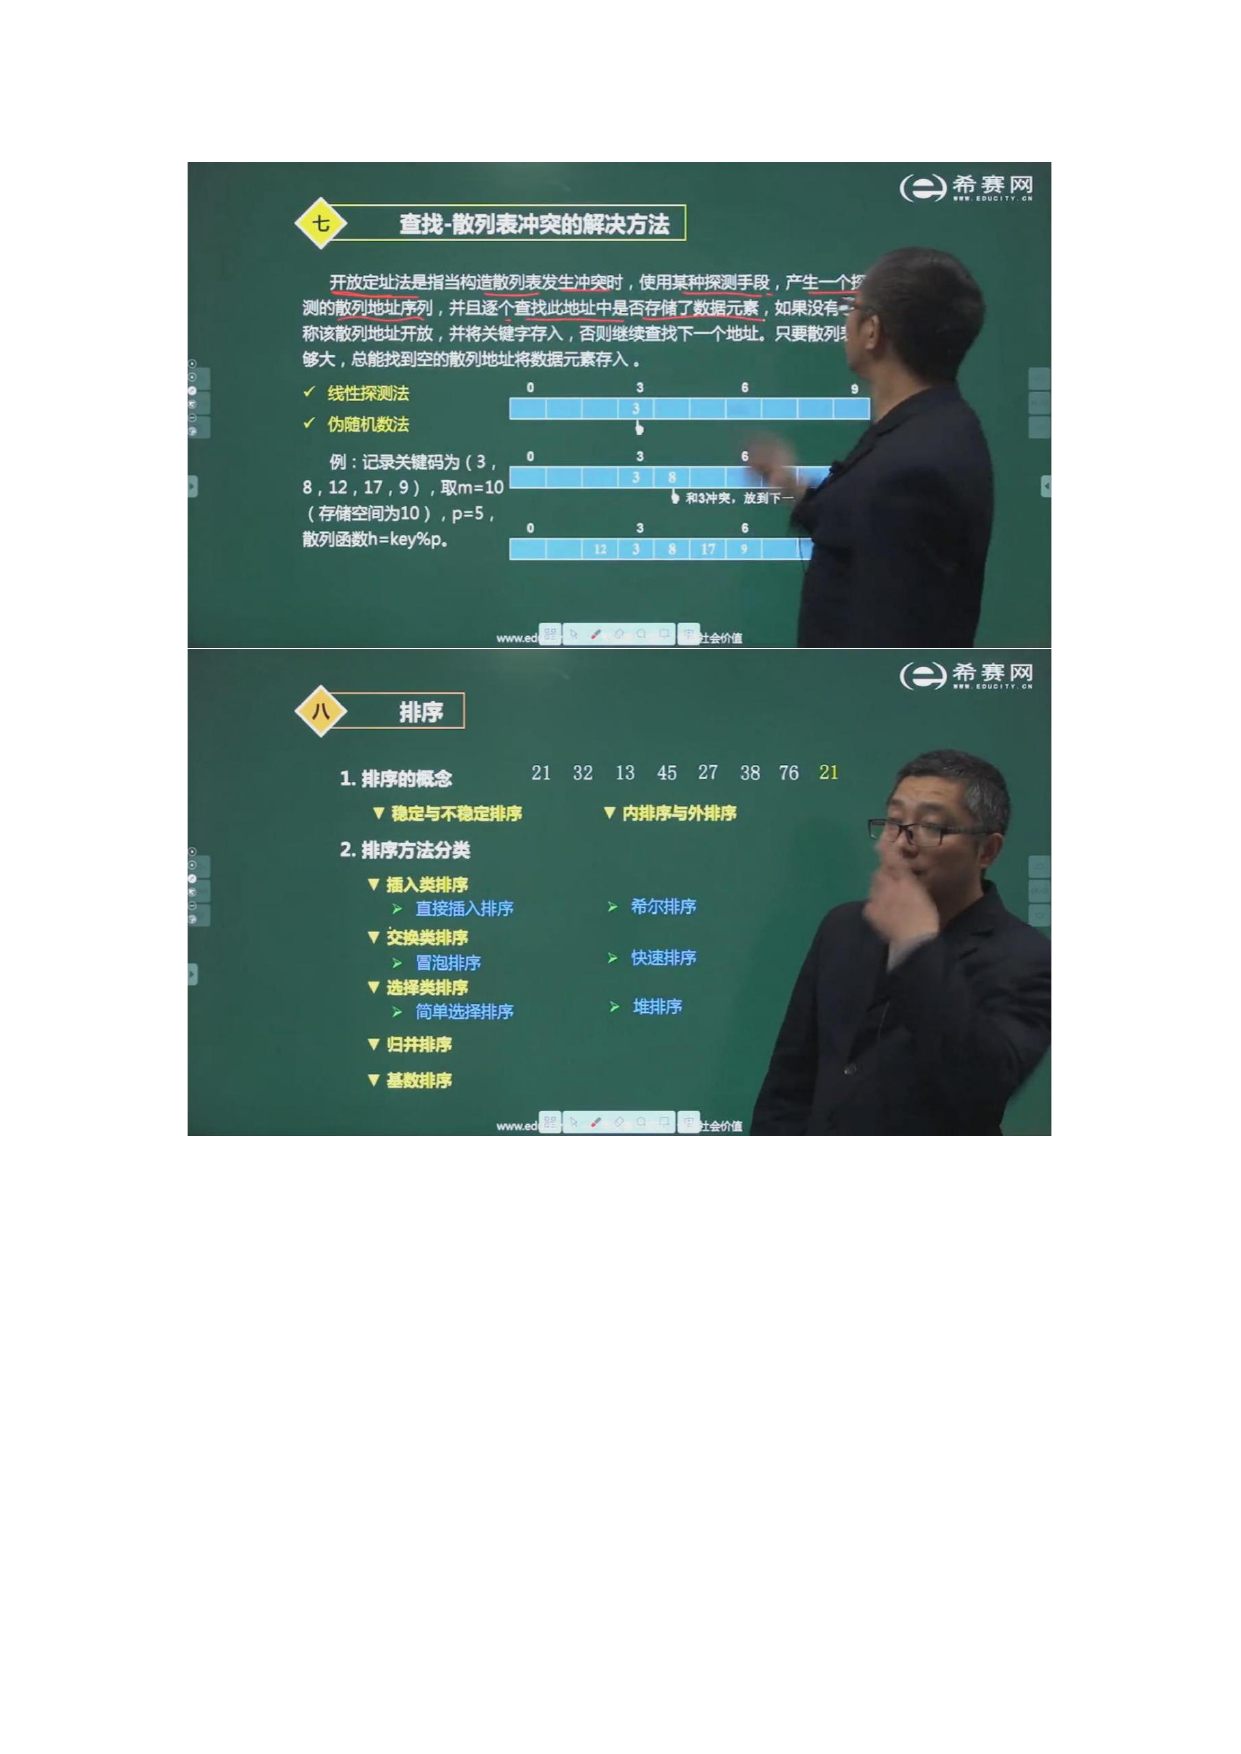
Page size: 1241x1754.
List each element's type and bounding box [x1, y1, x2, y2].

picture [187, 649, 1052, 1136]
picture [187, 162, 1052, 648]
